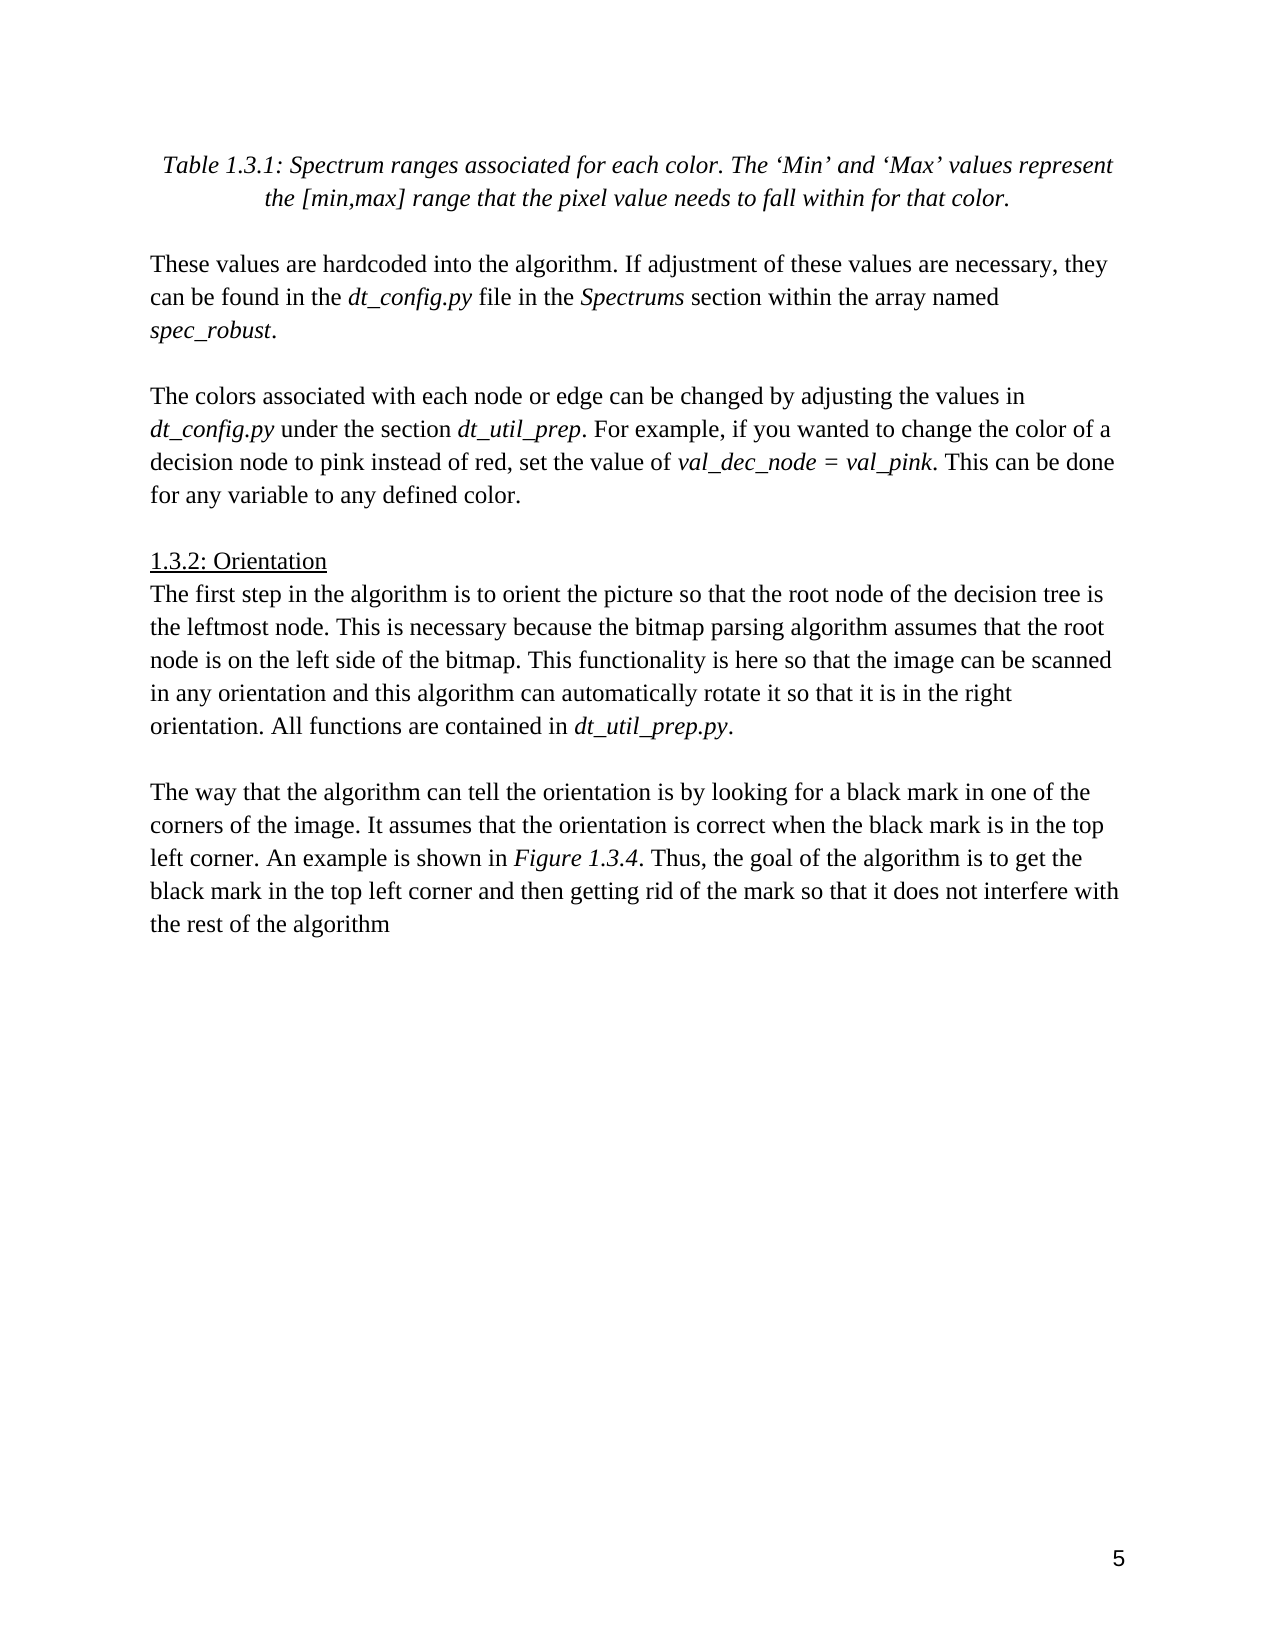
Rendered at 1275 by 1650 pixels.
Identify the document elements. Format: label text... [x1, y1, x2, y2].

text 1.3.2: Orientation [150, 546, 1125, 575]
text The colors associated with each node or edge can be changed by adjusting the values in dt_config.py under the section dt_util_prep. For example, if you wanted to change the color of a decision node to pink instead of red, set the value of val_dec_node = val_pink. This can be done for any variable to any defined color. [150, 381, 1125, 509]
text These values are hardcoded into the algorithm. If adjustment of these values are necessary, they can be found in the dt_config.py file in the Spectrums section within the array named spec_robust. [150, 249, 1125, 344]
text The way that the algorithm can tell the orientation is by looking for a black mark in one of the corners of the image. It assumes that the orientation is correct when the black mark is in the top left corner. An example is shown in Figure 1.3.4. Thus, the goal of the algorithm is to get the black mark in the top left corner and then getting rid of the mark so that it does not interfere with the rest of the algorithm [150, 777, 1125, 938]
text The first step in the algorithm is to orient the picture so that the root node of the decision tree is the leftmost node. This is necessary because the bitmap parsing algorithm assumes that the root node is on the left side of the bitmap. This functionality is here so that the image can be scanned in any orientation and this algorithm can automatically rotate it so that it is in the right orientation. All functions are contained in dt_util_prep.py. [150, 579, 1125, 740]
text Table 1.3.1: Spectrum ranges associated for each color. The ‘Min’ and ‘Max’ values represent the [min,max] range that the pixel value needs to fall within for that color. [150, 150, 1125, 212]
